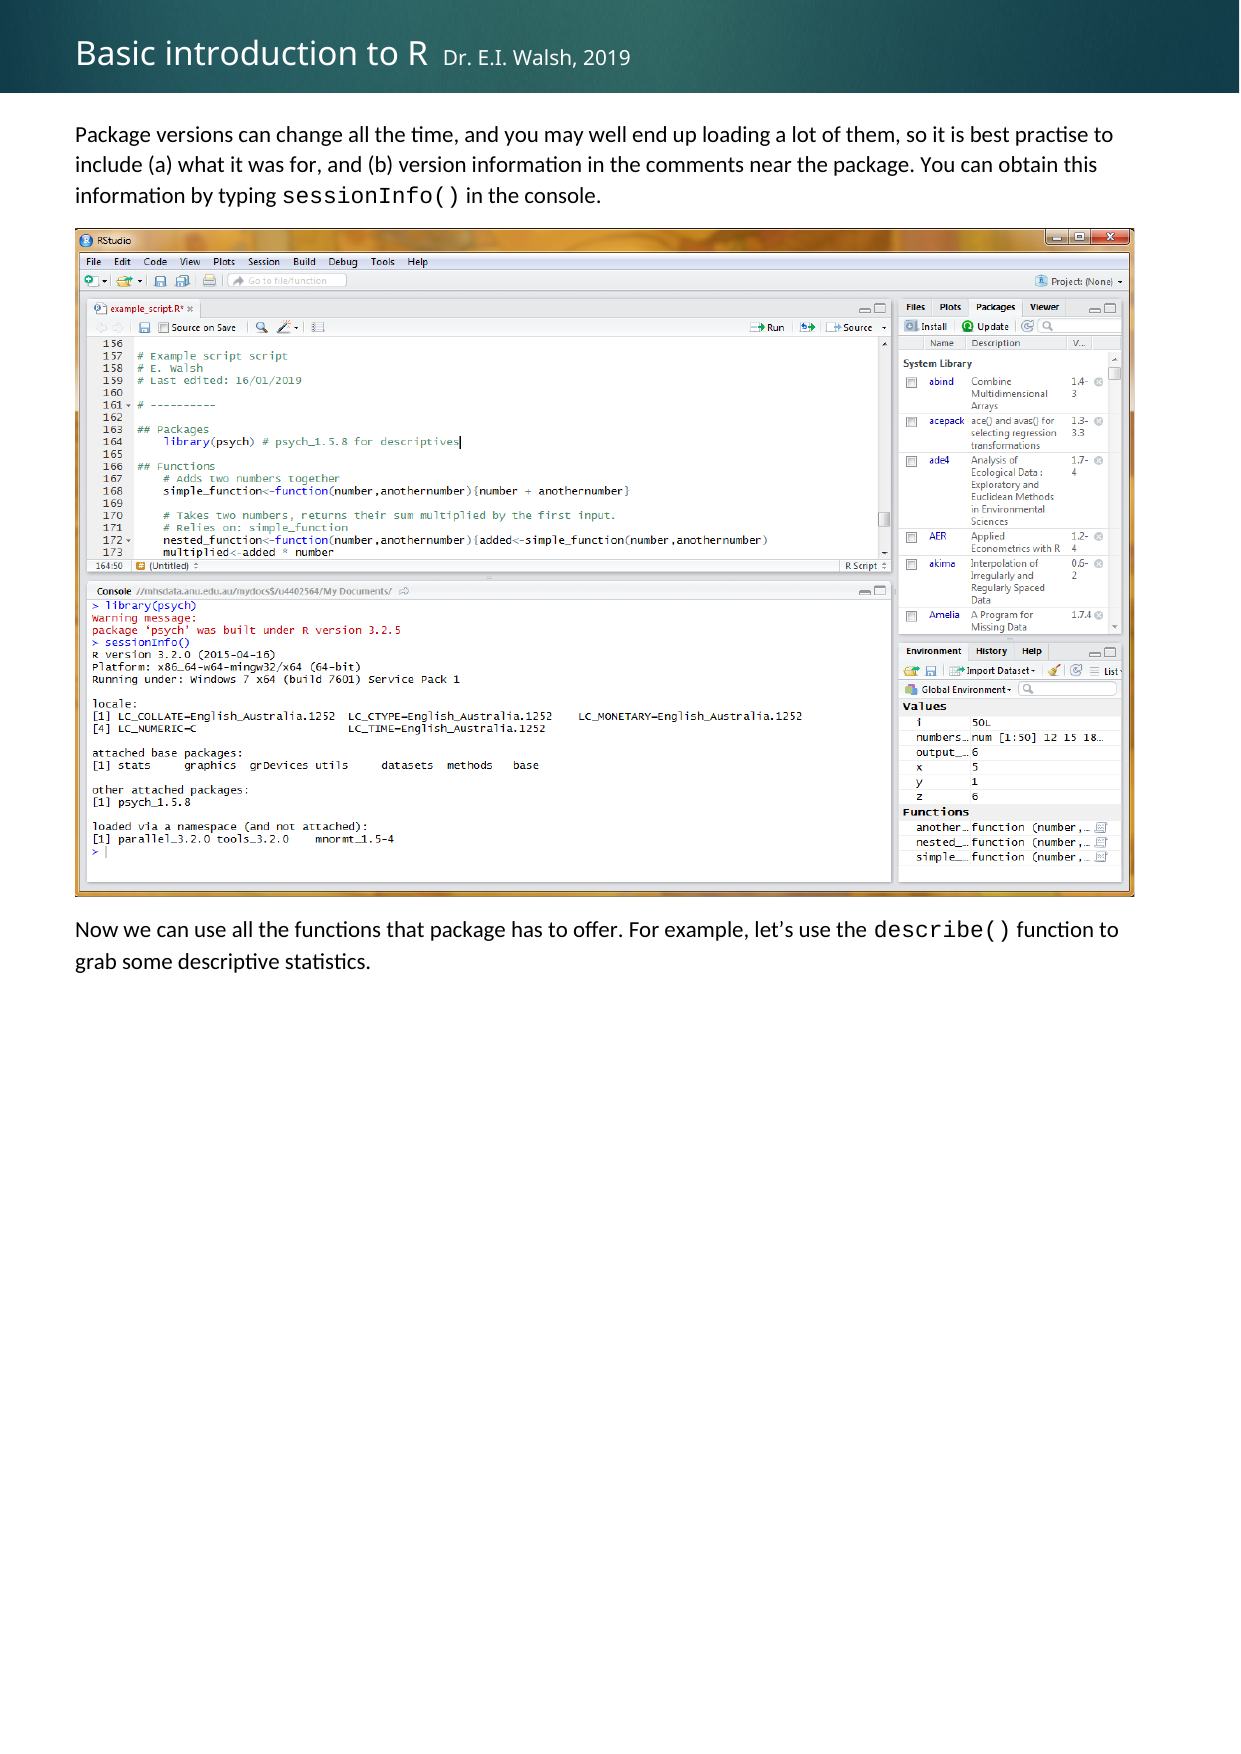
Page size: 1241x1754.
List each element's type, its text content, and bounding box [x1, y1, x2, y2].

text Package versions can change all the time, and you may well end up loading a lot of them, so it is best practise to include (a) what it was for, and (b) version information in the comments near the package. You can obtain this information by typing sessionInfo() in the console. [75, 120, 1165, 210]
text Now we can use all the functions that package has to offer. For example, let’s use the describe() function to grab some descriptive statistics. [75, 915, 1165, 975]
picture [75, 228, 1135, 897]
picture [0, 0, 1240, 93]
